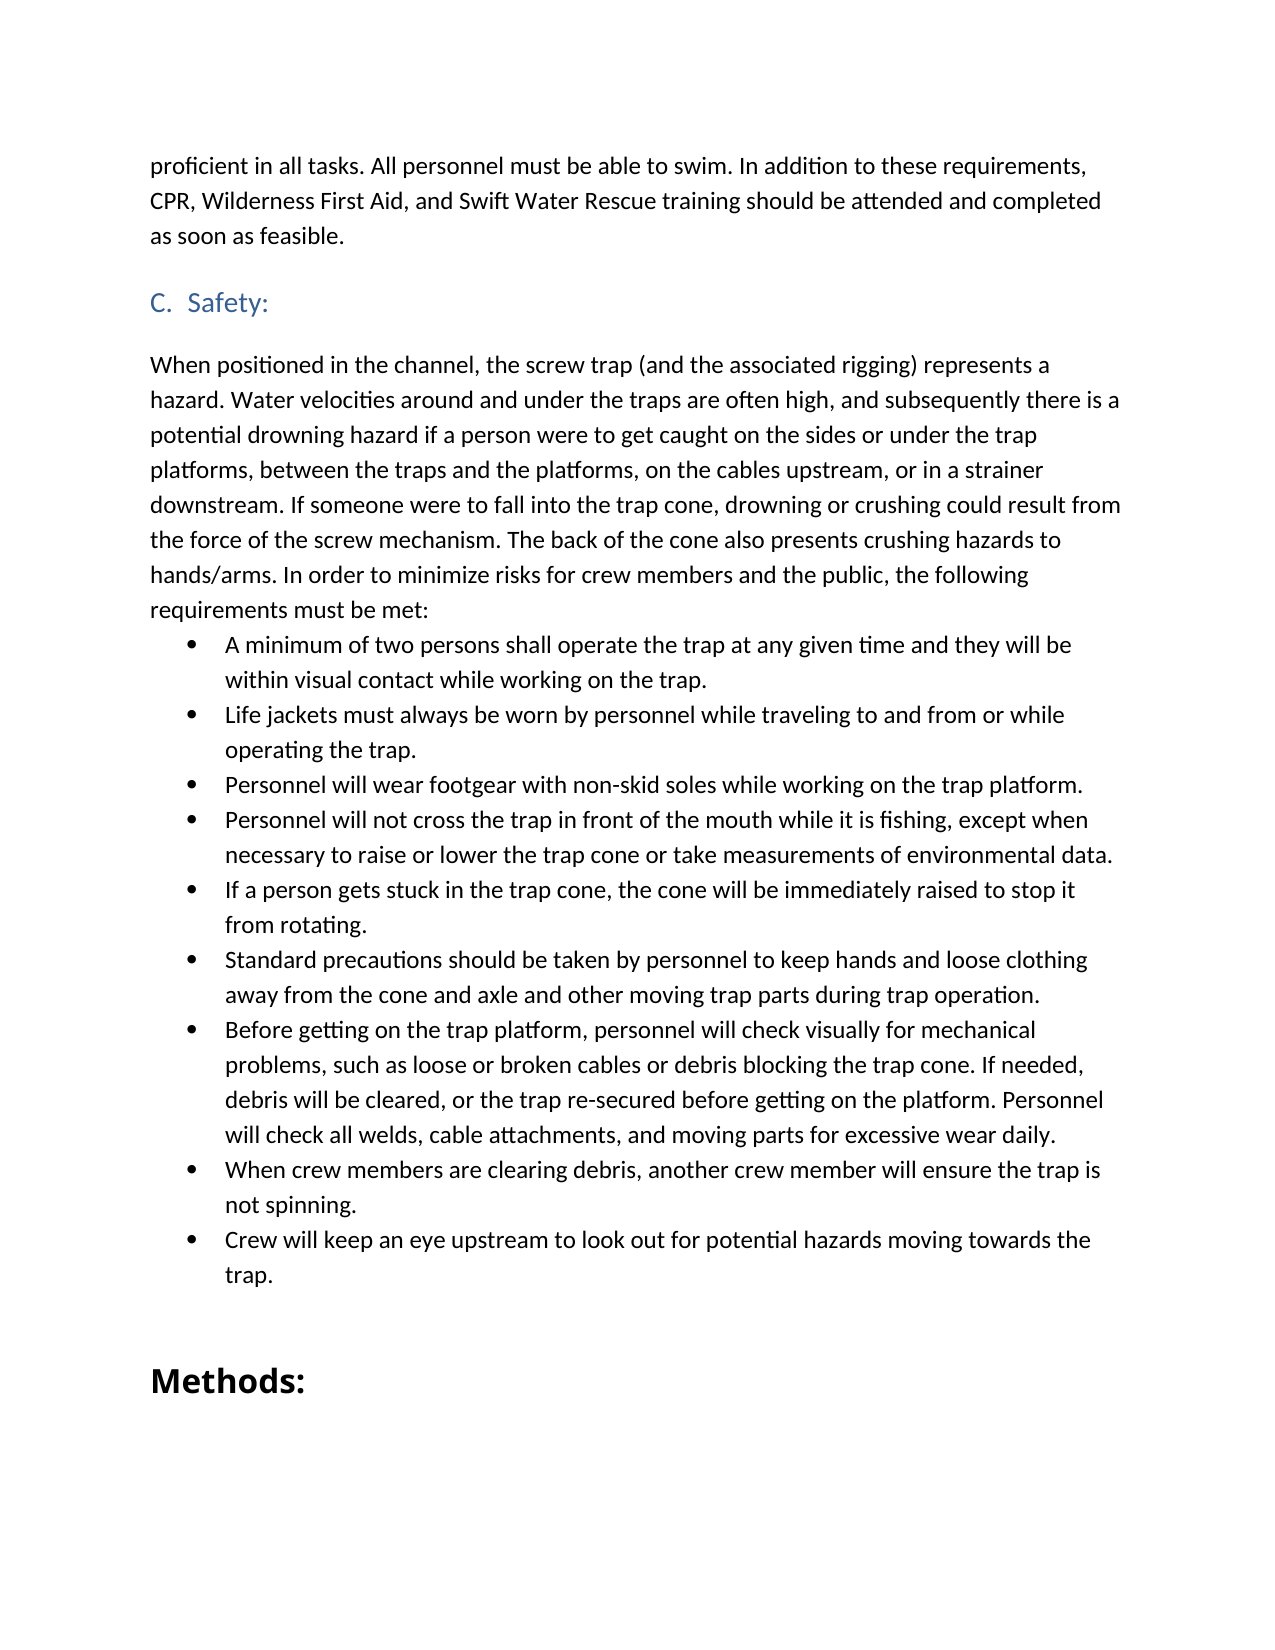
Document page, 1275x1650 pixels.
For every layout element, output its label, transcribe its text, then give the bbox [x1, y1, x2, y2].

list Personnel will not cross the trap in front of the mouth while it is fishing, except when necessary to raise or lower the trap cone or take measurements of environmental data. [187, 804, 1125, 869]
list When crew members are clearing debris, another crew member will ensure the trap is not spinning. [187, 1154, 1125, 1219]
list Personnel will wear footgear with non-skid soles while working on the trap platform. [187, 769, 1125, 799]
list Life jackets must always be worn by personnel while traveling to and from or while operating the trap. [187, 699, 1125, 764]
subtitle Methods: [150, 1358, 1125, 1403]
list Crew will keep an eye upstream to look out for potential hazards moving towards the trap. [187, 1224, 1125, 1289]
list If a person gets stuck in the trap cone, the cone will be immediately raised to stop it from rotating. [187, 874, 1125, 939]
subtitle Safety: [150, 284, 1125, 320]
list A minimum of two persons shall operate the trap at any given time and they will be within visual contact while working on the trap. [187, 629, 1125, 694]
list Standard precautions should be taken by personnel to keep hands and loose clothing away from the cone and axle and other moving trap parts during trap operation. [187, 944, 1125, 1009]
list Before getting on the trap platform, personnel will check visually for mechanical problems, such as loose or broken cables or debris blocking the trap cone. If needed, debris will be cleared, or the trap re-secured before getting on the platform. Personnel will check all welds, cable attachments, and moving parts for excessive wear daily. [187, 1014, 1125, 1149]
list When positioned in the channel, the screw trap (and the associated rigging) represents a hazard. Water velocities around and under the traps are often high, and subsequently there is a potential drowning hazard if a person were to get caught on the sides or under the trap platforms, between the traps and the platforms, on the cables upstream, or in a strainer downstream. If someone were to fall into the trap cone, drowning or crushing could result from the force of the screw mechanism. The back of the cone also presents crushing hazards to hands/arms. In order to minimize risks for crew members and the public, the following requirements must be met: [150, 349, 1125, 624]
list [150, 150, 1125, 251]
